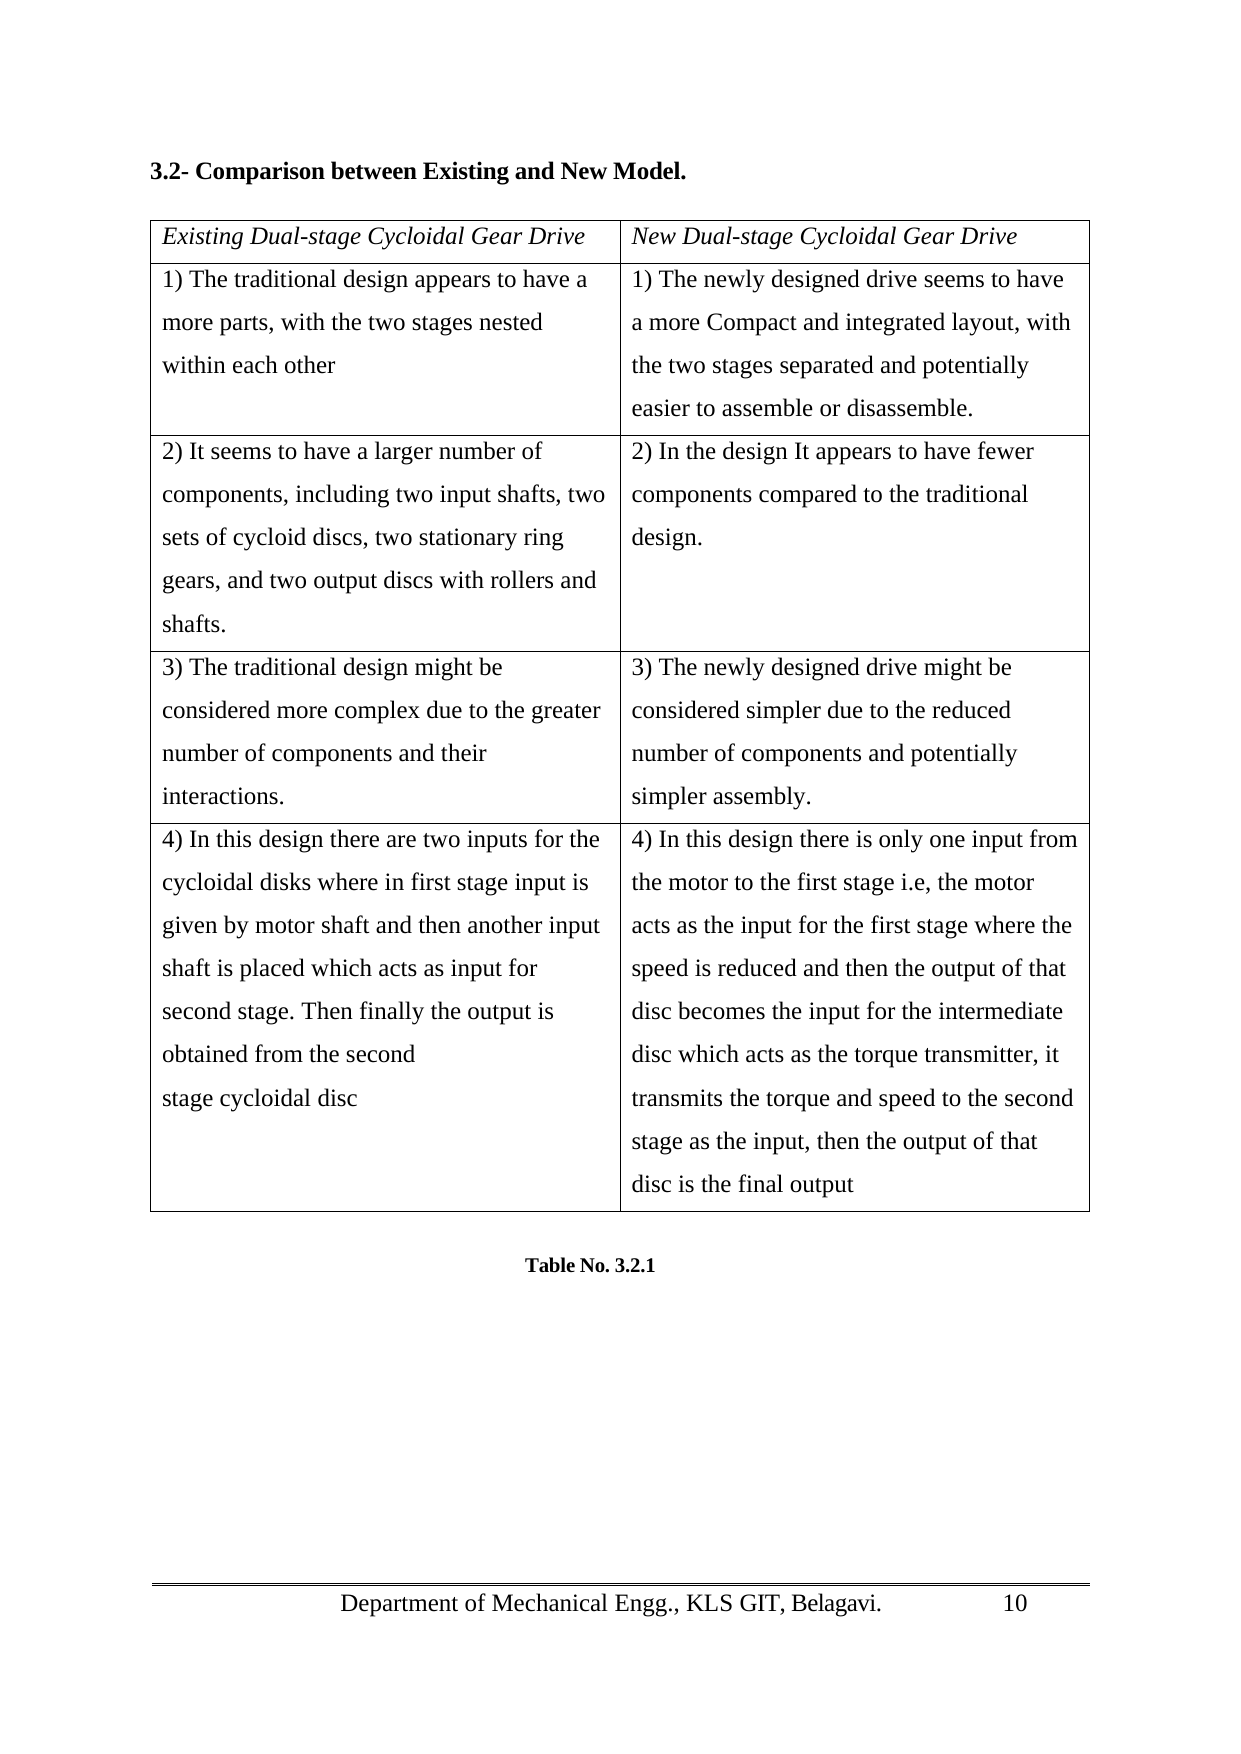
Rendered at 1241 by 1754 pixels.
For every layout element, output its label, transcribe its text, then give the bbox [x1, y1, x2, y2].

table_cell 1) The newly designed drive seems to have a more Compact and integrated layout, with the two stages separated and potentially easier to assemble or disassemble. [621, 264, 1089, 435]
subtitle 3.2- Comparison between Existing and New Model. [150, 156, 1024, 185]
table_cell 2) In the design It appears to have fewer components compared to the traditional design. [621, 436, 1089, 651]
table_cell 1) The traditional design appears to have a more parts, with the two stages nested within each other [151, 264, 620, 435]
subtitle Table No. 3.2.1 [150, 1253, 1024, 1277]
table_header New Dual-stage Cycloidal Gear Drive [621, 221, 1089, 263]
table_cell 4) In this design there is only one input from the motor to the first stage i.e, the motor acts as the input for the first stage where the speed is reduced and then the output of that disc becomes the input for the intermediate disc which acts as the torque transmitter, it transmits the torque and speed to the second stage as the input, then the output of that disc is the final output [621, 824, 1089, 1211]
table_cell 3) The traditional design might be considered more complex due to the greater number of components and their interactions. [151, 652, 620, 823]
table_cell 3) The newly designed drive might be considered simpler due to the reduced number of components and potentially simpler assembly. [621, 652, 1089, 823]
table_cell 4) In this design there are two inputs for the cycloidal disks where in first stage input is given by motor shaft and then another input shaft is placed which acts as input for second stage. Then finally the output is obtained from the second stage cycloidal disc [151, 824, 620, 1211]
table_header Existing Dual-stage Cycloidal Gear Drive [151, 221, 620, 263]
table_cell 2) It seems to have a larger number of components, including two input shafts, two sets of cycloid discs, two stationary ring gears, and two output discs with rollers and shafts. [151, 436, 620, 651]
